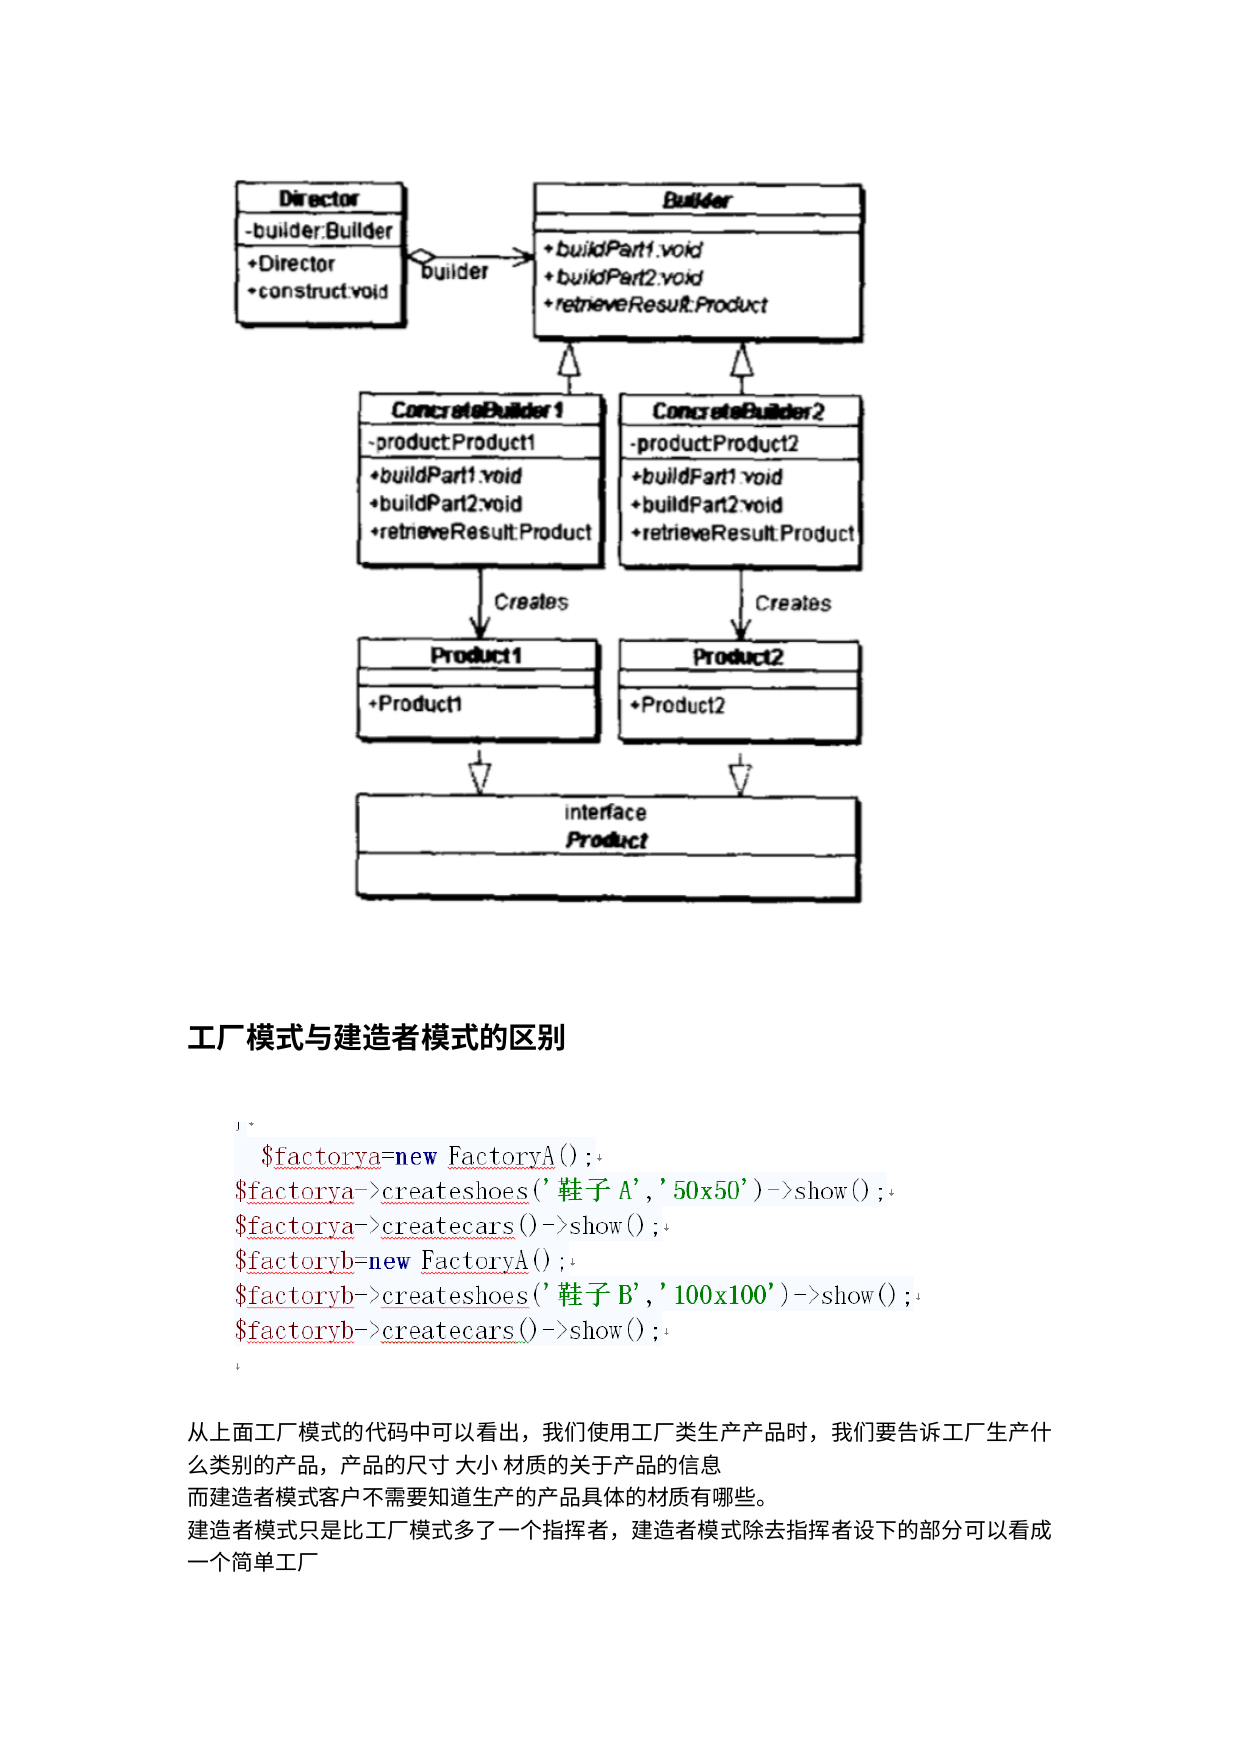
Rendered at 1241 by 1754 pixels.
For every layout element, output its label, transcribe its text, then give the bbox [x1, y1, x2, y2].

picture [187, 1122, 1053, 1384]
text 建造者模式只是比工厂模式多了一个指挥者，建造者模式除去指挥者设下的部分可以看成一个简单工厂 [187, 1512, 1053, 1577]
subtitle 工厂模式与建造者模式的区别 [187, 1004, 1053, 1069]
picture [187, 162, 1053, 956]
text 从上面工厂模式的代码中可以看出，我们使用工厂类生产产品时，我们要告诉工厂生产什么类别的产品，产品的尺寸 大小 材质的关于产品的信息 [187, 1415, 1053, 1480]
text 而建造者模式客户不需要知道生产的产品具体的材质有哪些。 [187, 1480, 1053, 1512]
